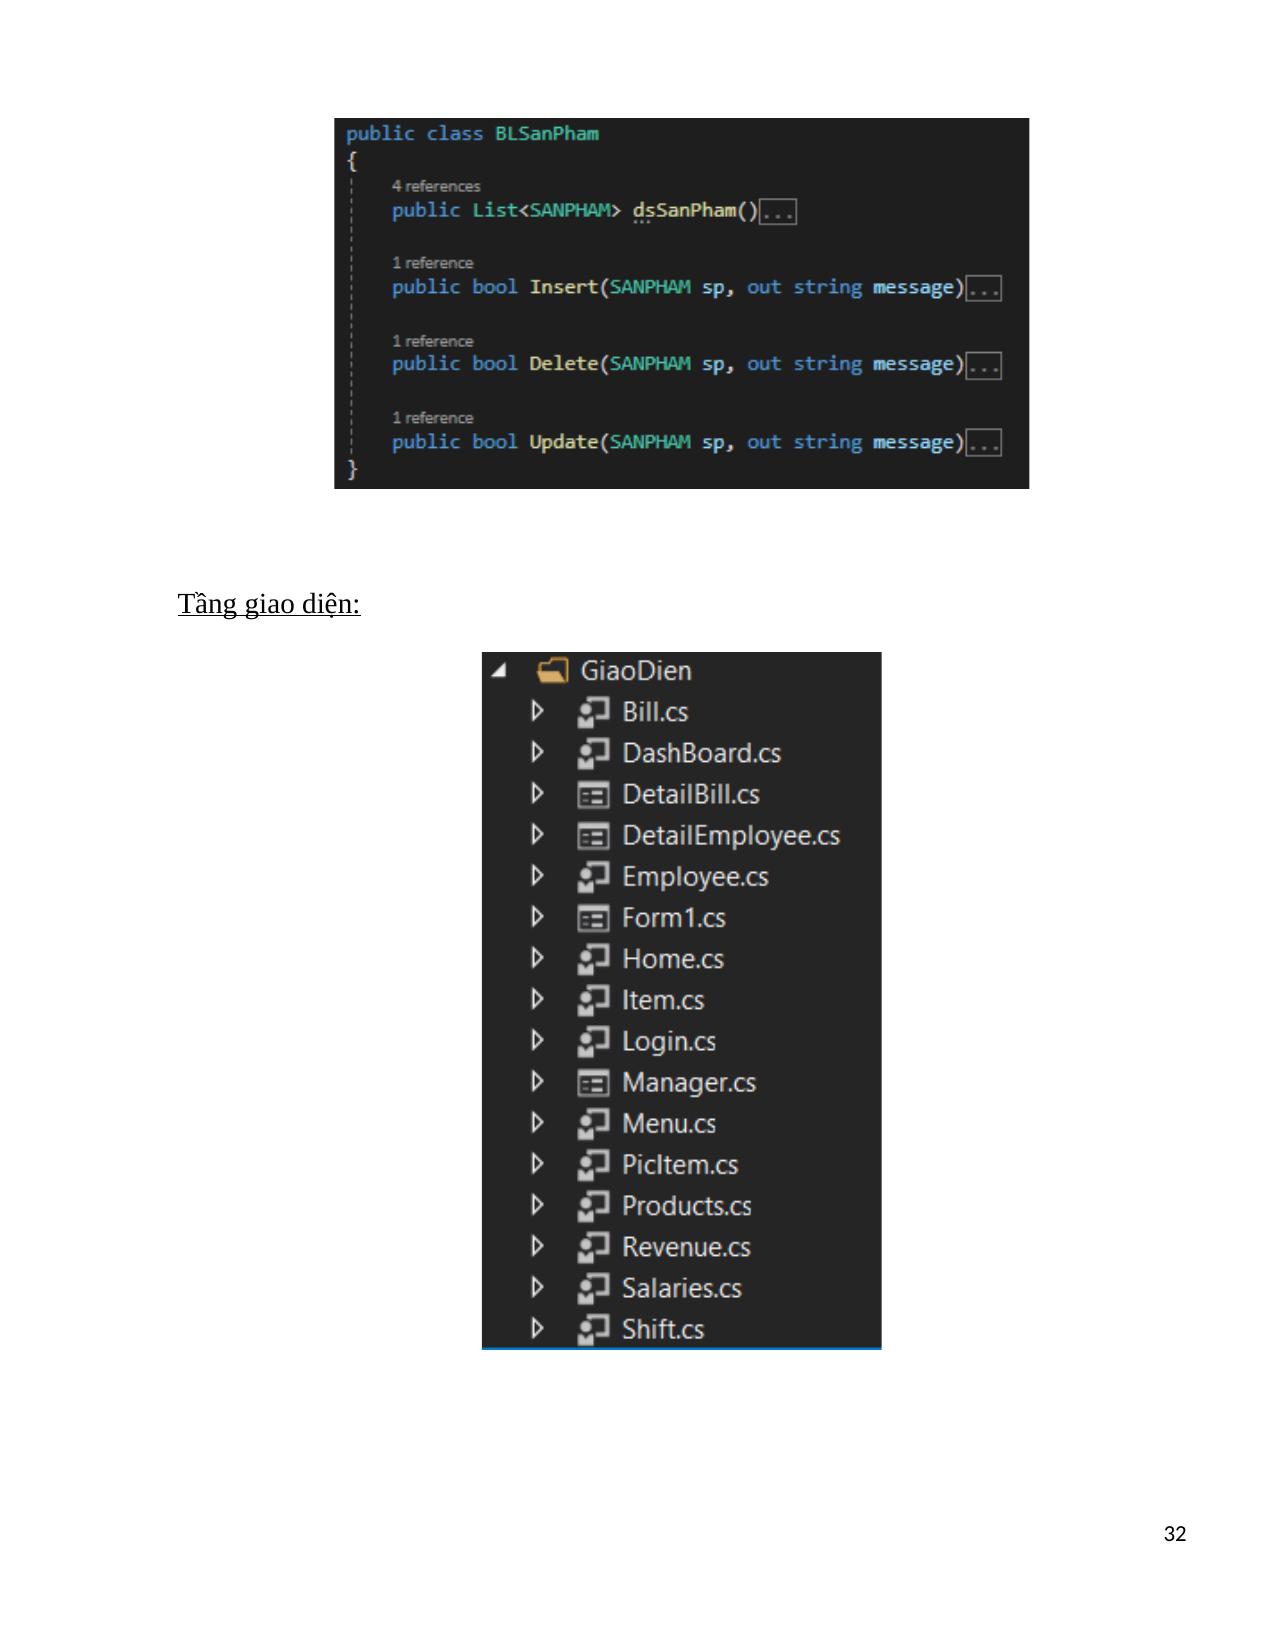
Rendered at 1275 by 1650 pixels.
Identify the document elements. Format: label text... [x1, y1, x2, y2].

picture [334, 118, 1030, 489]
picture [481, 652, 882, 1350]
text Tầng giao diện: [177, 586, 1186, 619]
